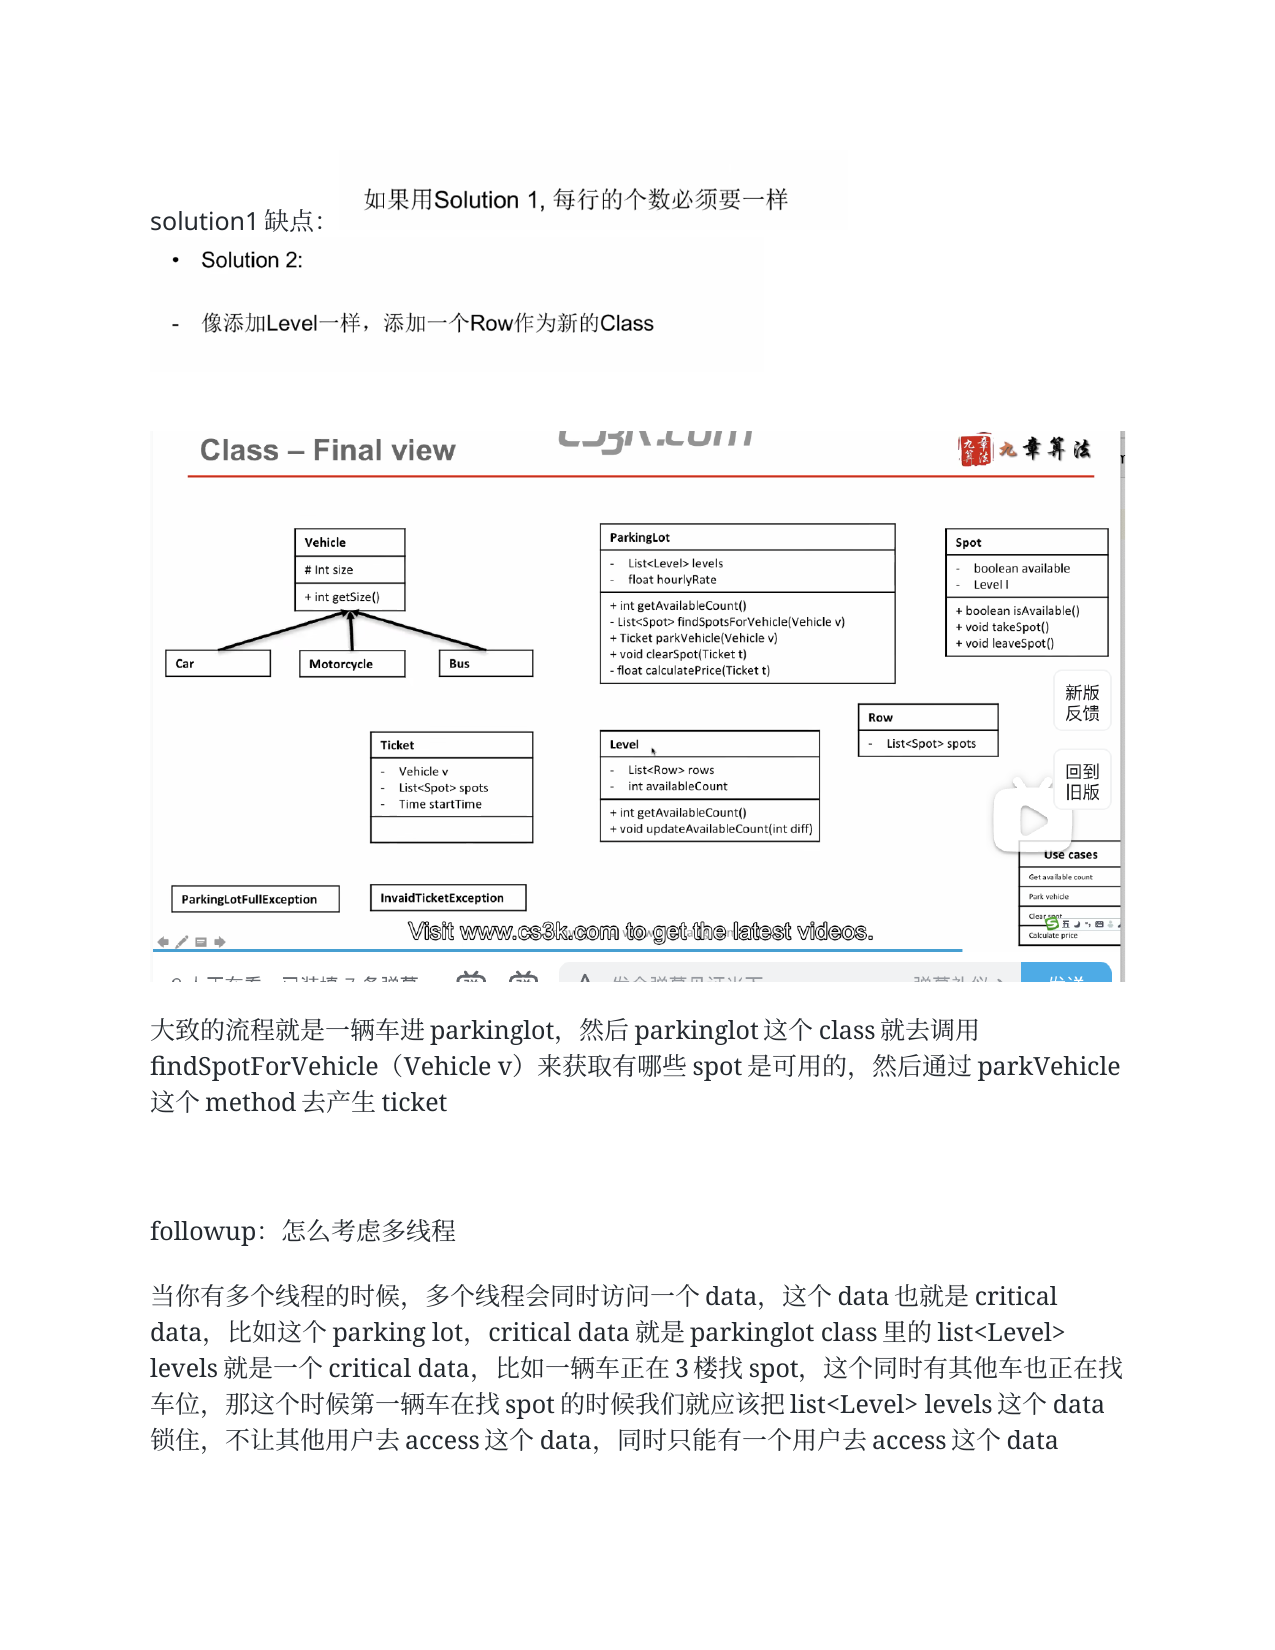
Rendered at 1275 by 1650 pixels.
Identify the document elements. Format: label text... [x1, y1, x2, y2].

text followup：怎么考虑多线程 [150, 1211, 1125, 1247]
picture [150, 431, 1125, 982]
text 大致的流程就是一辆车进parkinglot，然后parkinglot这个class就去调用findSpotForVehicle（Vehicle v）来获取有哪些spot是可用的，然后通过parkVehicle这个method去产生ticket [150, 1011, 1125, 1119]
picture [150, 237, 764, 372]
text 当你有多个线程的时候，多个线程会同时访问一个data，这个data也就是critical data，比如这个parking lot，critical data就是parkinglot class里的list<Level> levels就是一个critical data，比如一辆车正在3楼找spot，这个同时有其他车也正在找车位，那这个时候第一辆车在找spot的时候我们就应该把list<Level> levels这个data锁住，不让其他用户去access这个data，同时只能有一个用户去access这个data [150, 1276, 1125, 1457]
picture [339, 150, 848, 230]
